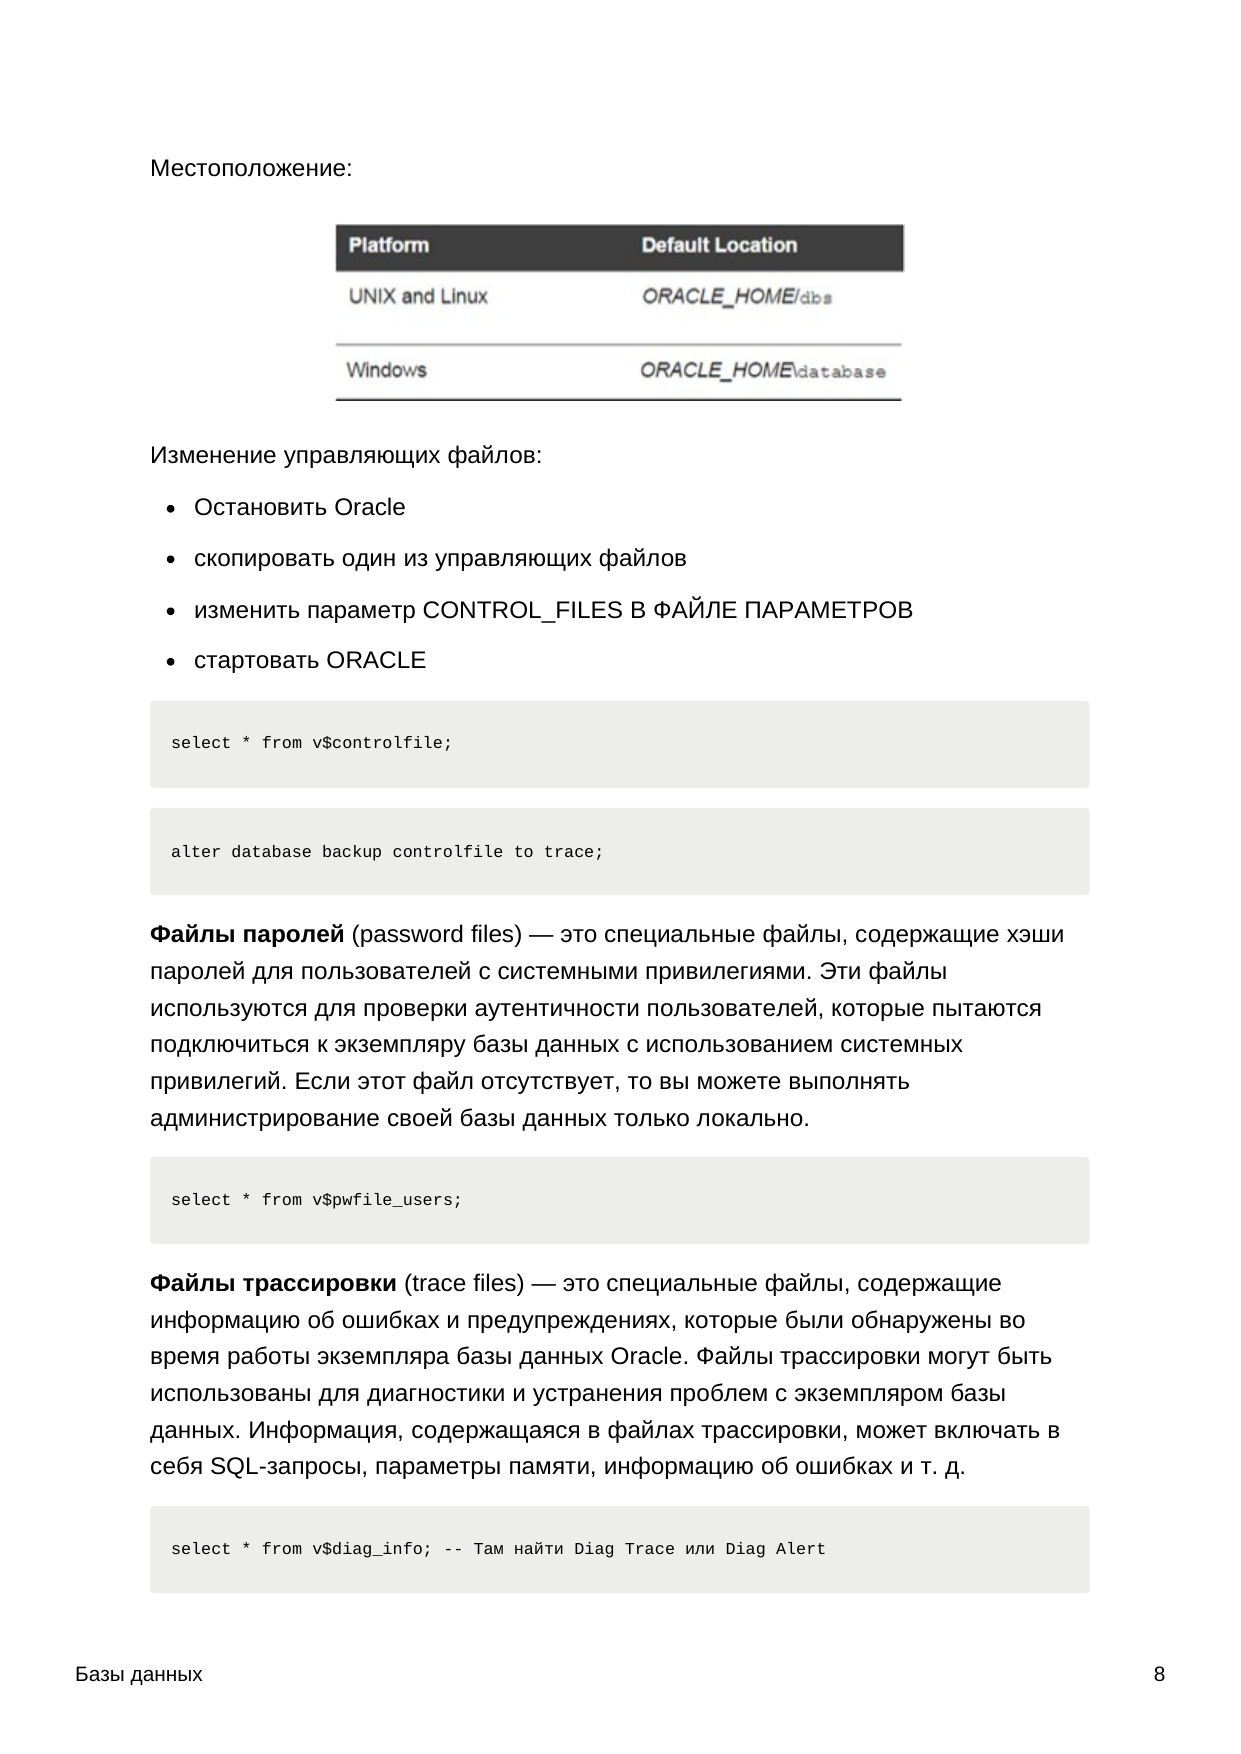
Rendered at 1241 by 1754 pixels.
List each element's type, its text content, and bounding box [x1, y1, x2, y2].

text стартовать ORACLE [194, 646, 1168, 674]
text Файлы паролей (password files) — это специальные файлы, содержащие хэши паролей для пользователей с системными привилегиями. Эти файлы используются для проверки аутентичности пользователей, которые пытаются подключиться к экземпляру базы данных с использованием системных привилегий. Если этот файл отсутствует, то вы можете выполнять администрирование своей базы данных только локально. [150, 920, 1073, 1131]
text select * from v$pwfile_users; [171, 1192, 1168, 1211]
text alter database backup controlfile to trace; [171, 843, 1168, 862]
text select * from v$controlfile; [171, 735, 1168, 753]
text Местоположение: [150, 153, 1168, 181]
text скопировать один из управляющих файлов [194, 544, 1168, 571]
text Изменение управляющих файлов: [150, 441, 1168, 469]
text Остановить Oracle [194, 493, 1168, 521]
text select * from v$diag_info; -- Там найти Diag Trace или Diag Alert [171, 1540, 1168, 1559]
text Базы данных 8 [75, 1662, 1168, 1686]
picture [335, 223, 905, 401]
text Файлы трассировки (trace files) — это специальные файлы, содержащие информацию об ошибках и предупреждениях, которые были обнаружены во время работы экземпляра базы данных Oracle. Файлы трассировки могут быть использованы для диагностики и устранения проблем с экземпляром базы данных. Информация, содержащаяся в файлах трассировки, может включать в себя SQL-запросы, параметры памяти, информацию об ошибках и т. д. [150, 1269, 1068, 1480]
text изменить параметр CONTROL_FILES В ФАЙЛЕ ПАРАМЕТРОВ [194, 596, 1168, 623]
